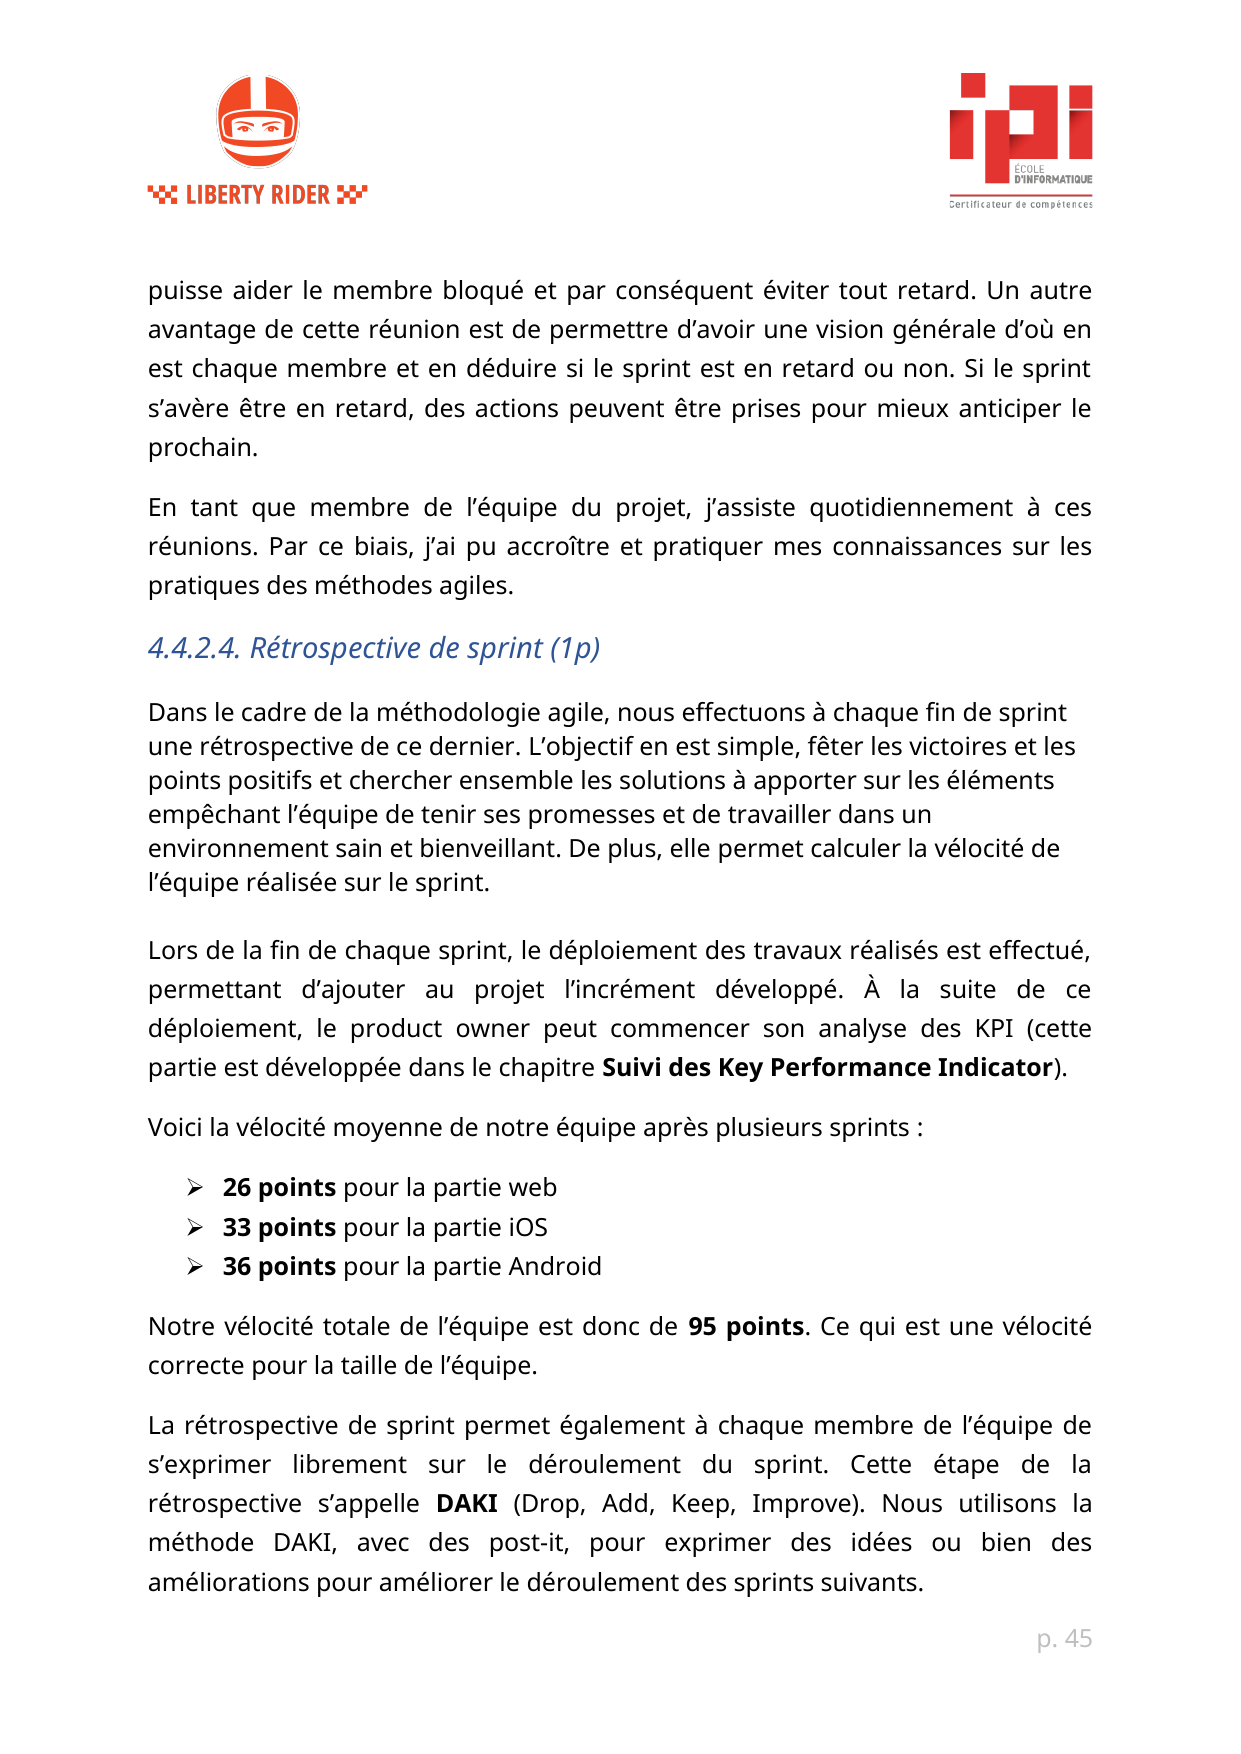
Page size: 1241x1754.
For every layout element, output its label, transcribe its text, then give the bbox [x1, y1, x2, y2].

list 36 points pour la partie Android [185, 1248, 1093, 1282]
subtitle Rétrospective de sprint (1p) [148, 628, 1093, 667]
picture [949, 73, 1093, 209]
text La rétrospective de sprint permet également à chaque membre de l’équipe de s’exprimer librement sur le déroulement du sprint. Cette étape de la rétrospective s’appelle DAKI (Drop, Add, Keep, Improve). Nous utilisons la méthode DAKI, avec des post-it, pour exprimer des idées ou bien des améliorations pour améliorer le déroulement des sprints suivants. [148, 1408, 1093, 1598]
text Voici la vélocité moyenne de notre équipe après plusieurs sprints : [148, 1110, 1093, 1144]
list 26 points pour la partie web [185, 1170, 1093, 1204]
text Lors de la fin de chaque sprint, le déploiement des travaux réalisés est effectué, permettant d’ajouter au projet l’incrément développé. À la suite de ce déploiement, le product owner peut commencer son analyse des KPI (cette partie est développée dans le chapitre Suivi des Key Performance Indicator). [148, 933, 1093, 1084]
text Dans le cadre de la méthodologie agile, nous effectuons à chaque fin de sprint une rétrospective de ce dernier. L’objectif en est simple, fêter les victoires et les points positifs et chercher ensemble les solutions à apporter sur les éléments empêchant l’équipe de tenir ses promesses et de travailler dans un environnement sain et bienveillant. De plus, elle permet calculer la vélocité de l’équipe réalisée sur le sprint. [148, 694, 1093, 898]
text Notre vélocité totale de l’équipe est donc de 95 points. Ce qui est une vélocité correcte pour la taille de l’équipe. [148, 1308, 1093, 1382]
list 33 points pour la partie iOS [185, 1209, 1093, 1243]
picture [147, 75, 368, 209]
text En tant que membre de l’équipe du projet, j’assiste quotidiennement à ces réunions. Par ce biais, j’ai pu accroître et pratiquer mes connaissances sur les pratiques des méthodes agiles. [148, 489, 1093, 602]
